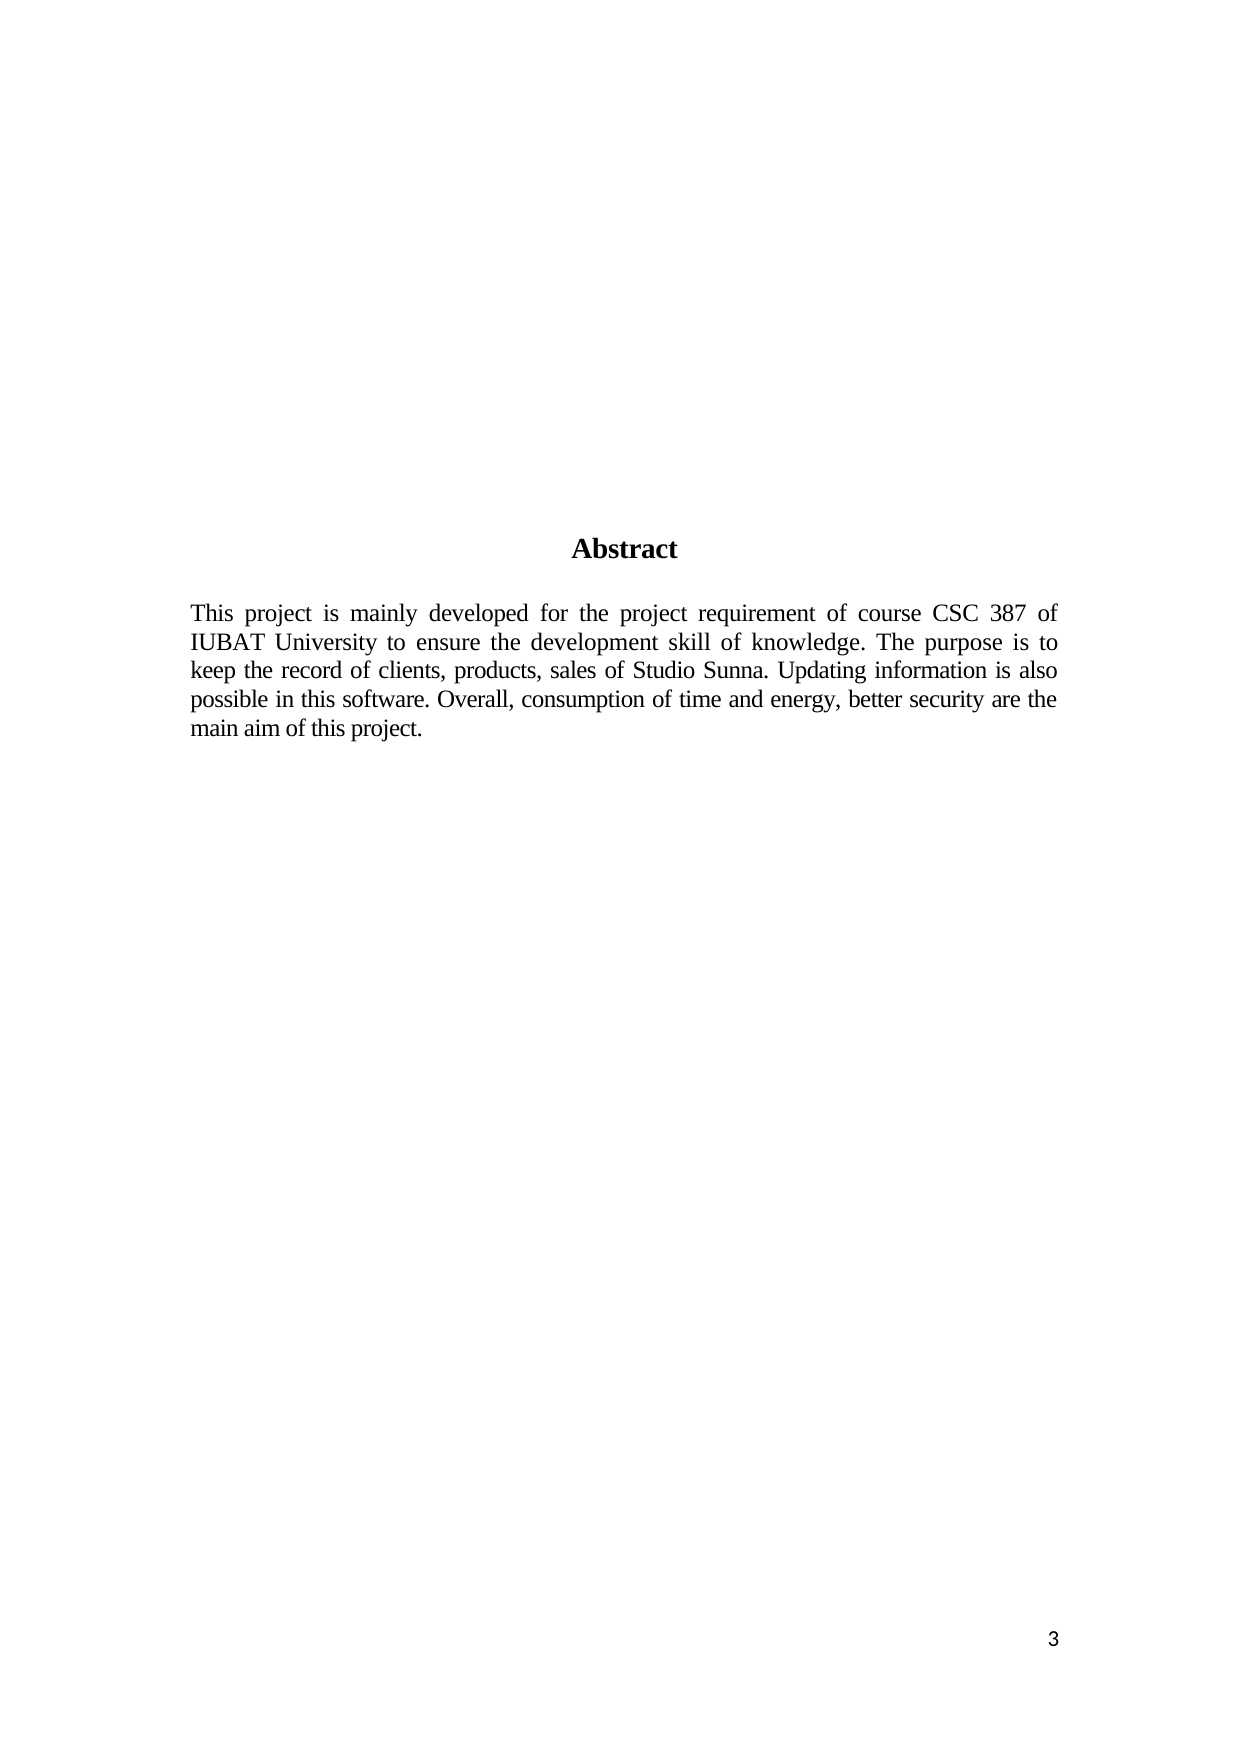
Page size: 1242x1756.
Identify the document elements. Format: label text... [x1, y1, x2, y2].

text This project is mainly developed for the project requirement of course CSC 387 of IUBAT University to ensure the development skill of knowledge. The purpose is to keep the record of clients, products, sales of Studio Sunna. Updating information is also possible in this software. Overall, consumption of time and energy, better security are the main aim of this project. [190, 598, 1059, 742]
text Abstract [190, 531, 1059, 564]
